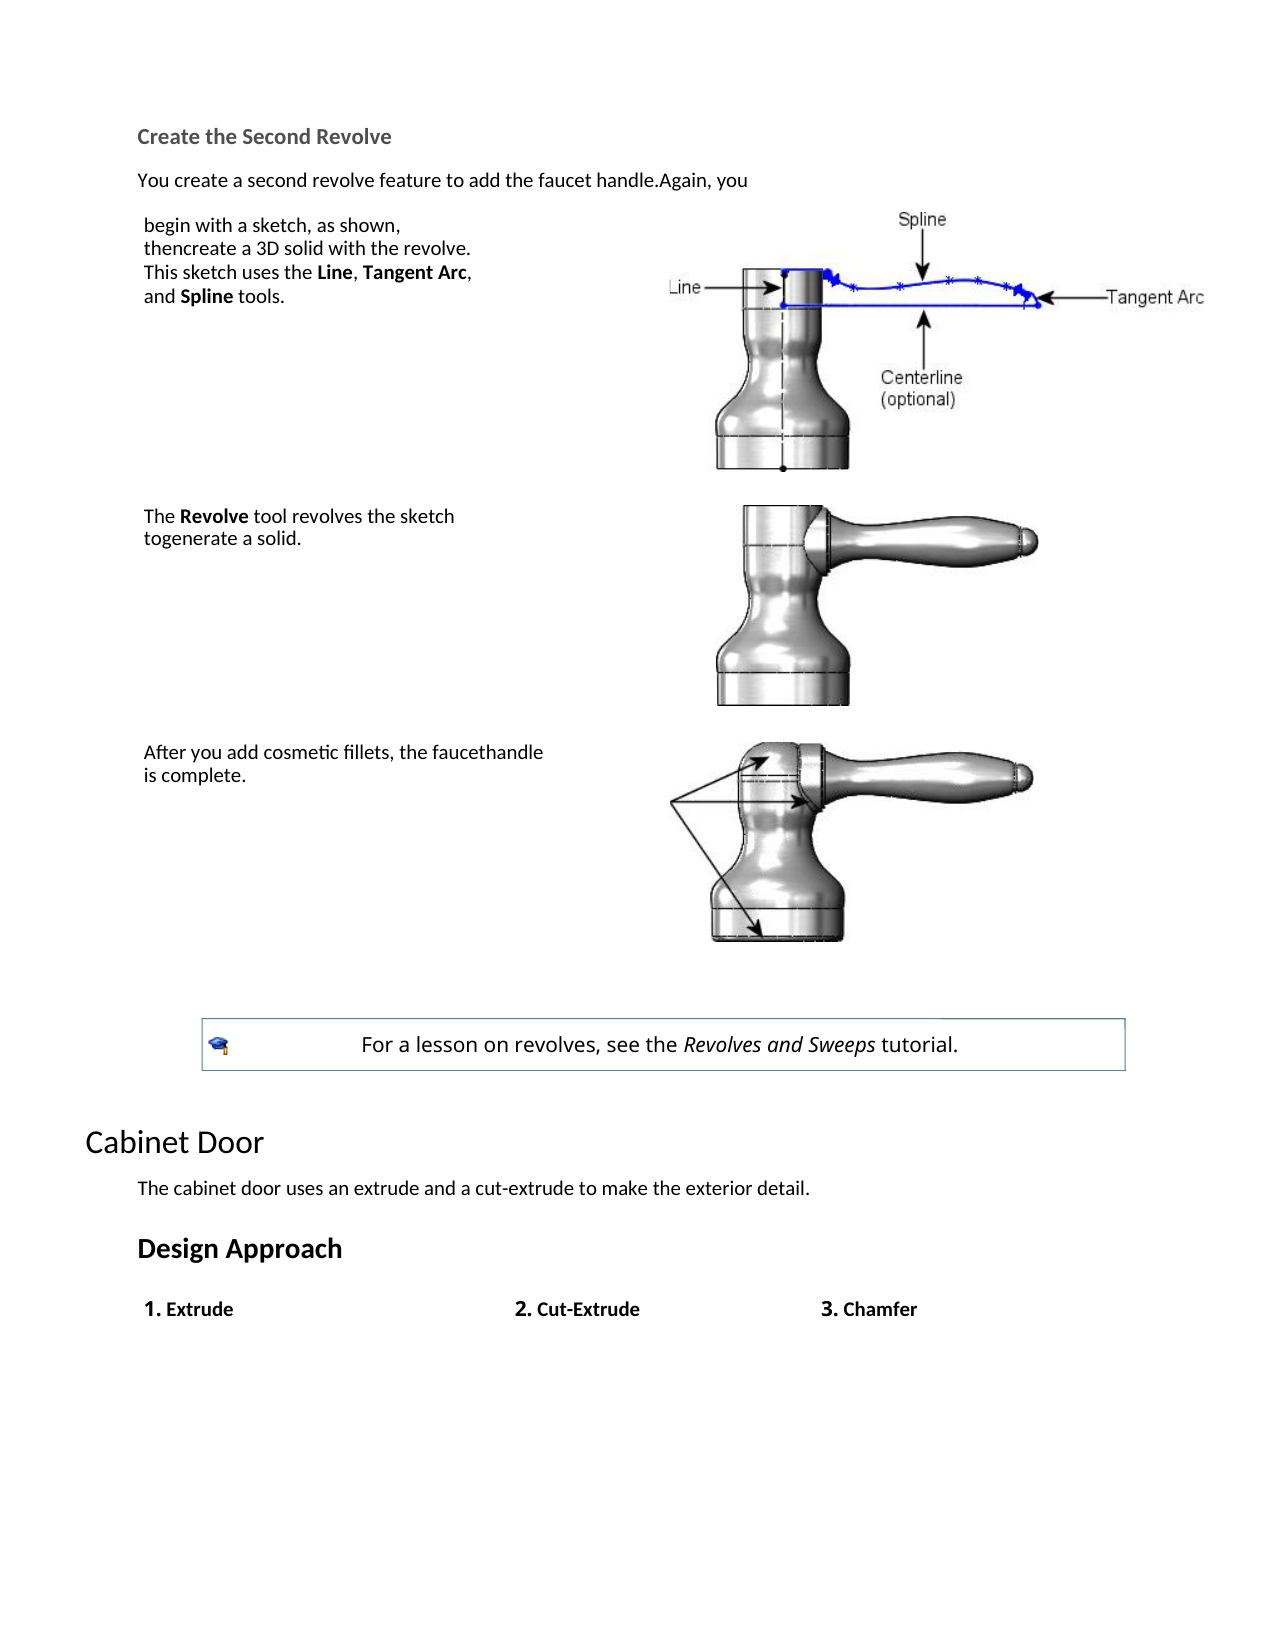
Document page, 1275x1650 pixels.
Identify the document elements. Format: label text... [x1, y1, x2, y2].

text Create the Second Revolve [137, 122, 550, 150]
text You create a second revolve feature to add the faucet handle.Again, you [137, 167, 1125, 193]
text The Revolve tool revolves the sketch togenerate a solid. [144, 505, 552, 551]
picture [716, 505, 1039, 706]
text 1. Extrude 2. Cut-Extrude 3. Chamfer [144, 1294, 1125, 1323]
text Cabinet Door [85, 1121, 1125, 1162]
picture [669, 212, 1204, 472]
text Design Approach [137, 1230, 1125, 1265]
picture [669, 742, 1034, 942]
text For a lesson on revolves, see the Revolves and Sweeps tutorial. [85, 1030, 958, 1058]
text begin with a sketch, as shown, thencreate a 3D solid with the revolve. This sketch uses the Line, Tangent Arc, and Spline tools. [144, 214, 496, 308]
text The cabinet door uses an extrude and a cut-extrude to make the exterior detail. [137, 1175, 1125, 1201]
text After you add cosmetic fillets, the faucethandle is complete. [144, 742, 560, 787]
